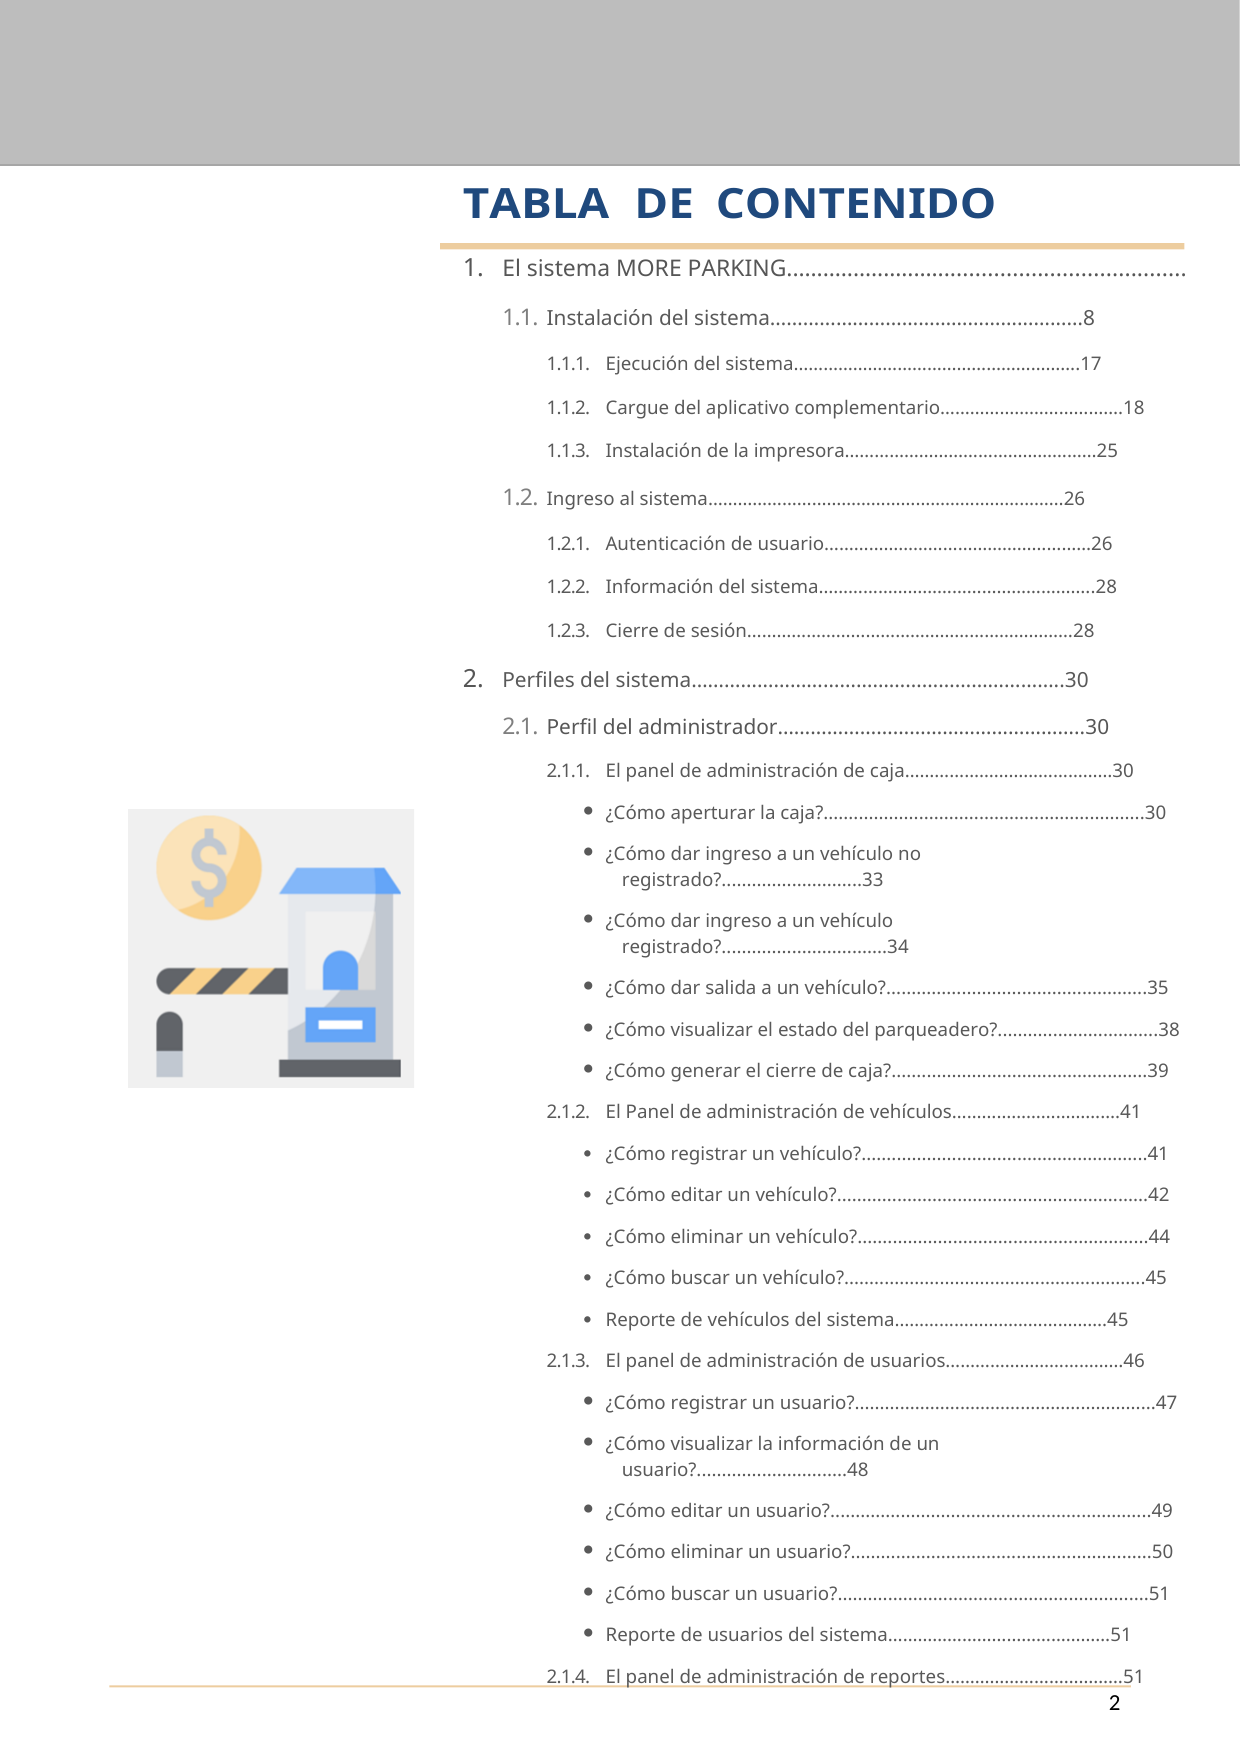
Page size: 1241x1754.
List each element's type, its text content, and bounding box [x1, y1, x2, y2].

text TABLA DE CONTENIDO [463, 174, 1181, 231]
picture [128, 809, 415, 1088]
